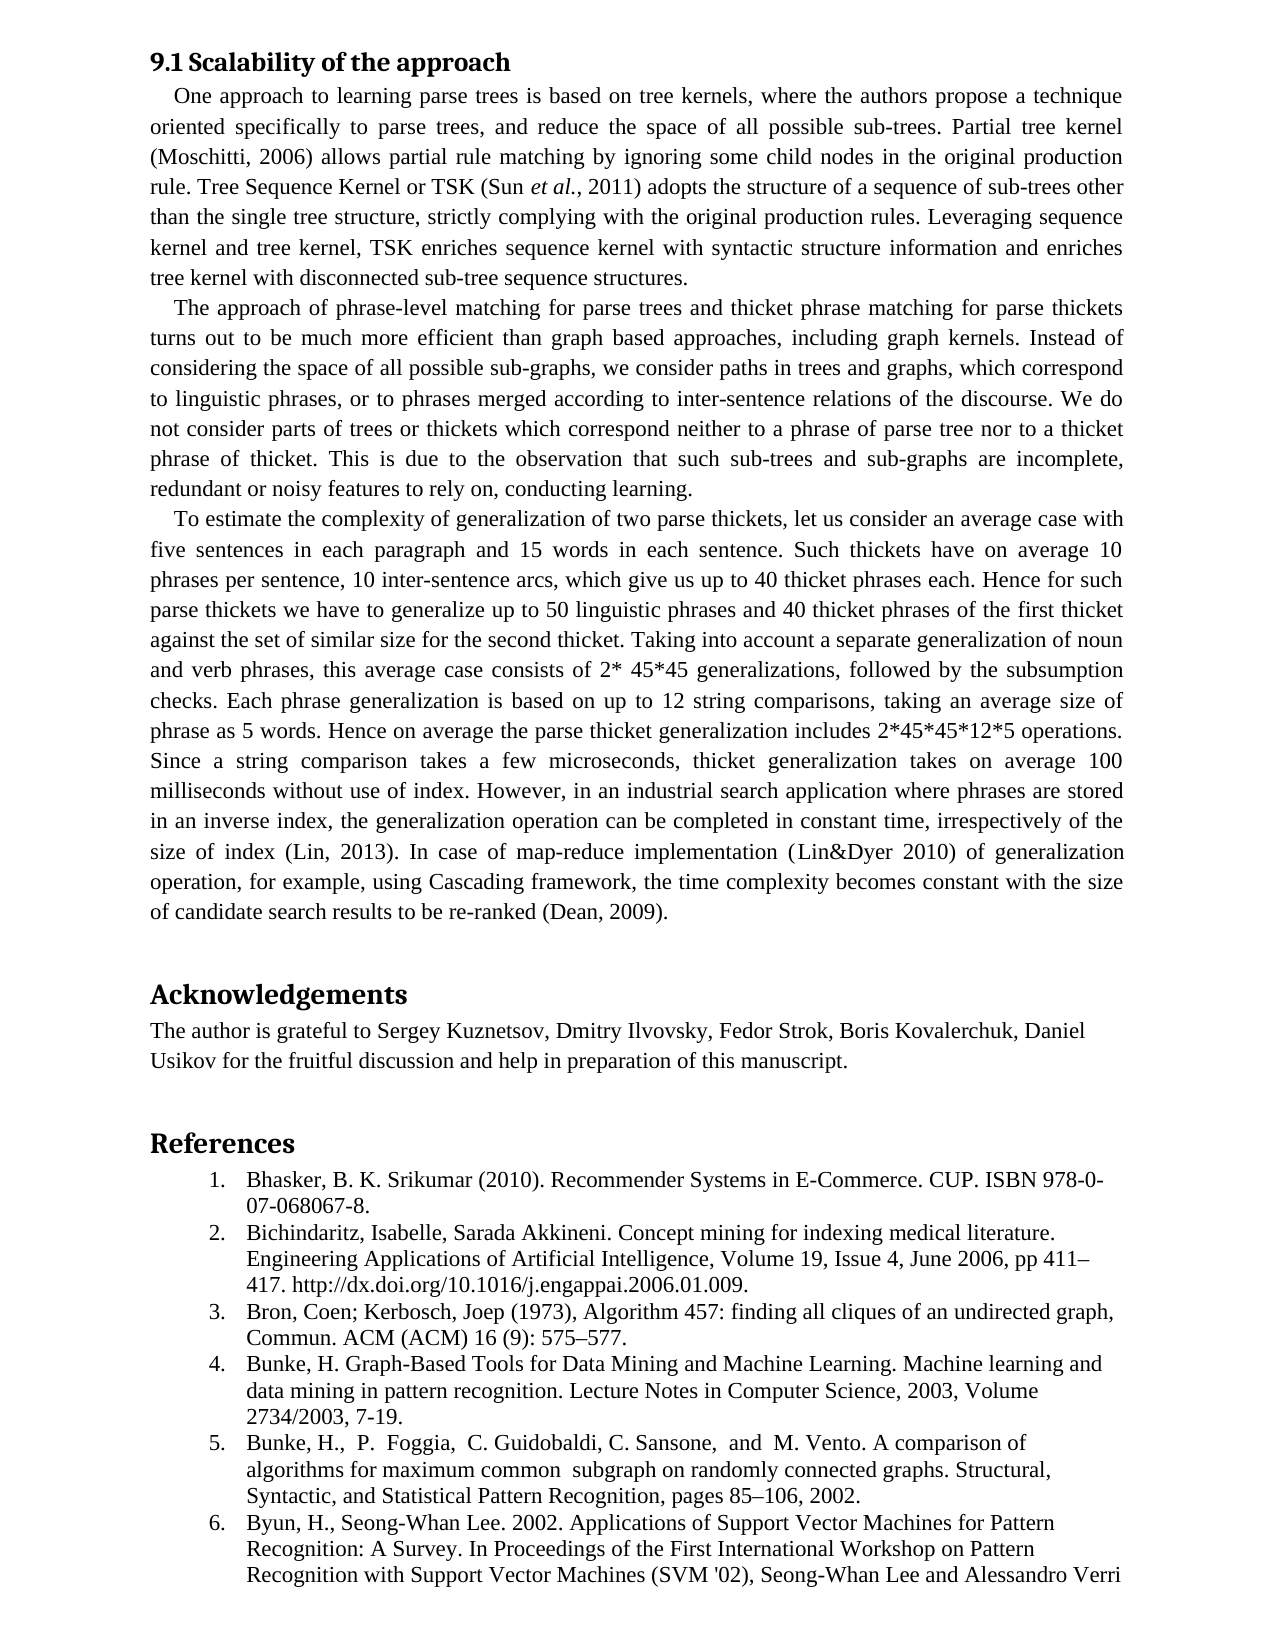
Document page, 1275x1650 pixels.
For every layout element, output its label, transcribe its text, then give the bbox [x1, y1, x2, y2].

text One approach to learning parse trees is based on tree kernels, where the authors propose a technique oriented specifically to parse trees, and reduce the space of all possible sub-trees. Partial tree kernel (Moschitti, 2006) allows partial rule matching by ignoring some child nodes in the original production rule. Tree Sequence Kernel or TSK (Sun et al., 2011) adopts the structure of a sequence of sub-trees other than the single tree structure, strictly complying with the original production rules. Leveraging sequence kernel and tree kernel, TSK enriches sequence kernel with syntactic structure information and enriches tree kernel with disconnected sub-tree sequence structures. [150, 83, 1125, 290]
table_cell Bunke, H., P. Foggia, C. Guidobaldi, C. Sansone, and M. Vento. A comparison of algorithms for maximum common subgraph on randomly connected graphs. Structural, Syntactic, and Statistical Pattern Recognition, pages 85–106, 2002. [160, 1430, 1138, 1508]
text To estimate the complexity of generalization of two parse thickets, let us consider an average case with five sentences in each paragraph and 15 words in each sentence. Such thickets have on average 10 phrases per sentence, 10 inter-sentence arcs, which give us up to 40 thicket phrases each. Hence for such parse thickets we have to generalize up to 50 linguistic phrases and 40 thicket phrases of the first thicket against the set of similar size for the second thicket. Taking into account a separate generalization of noun and verb phrases, this average case consists of 2* 45*45 generalizations, followed by the subsumption checks. Each phrase generalization is based on up to 12 string comparisons, taking an average size of phrase as 5 words. Hence on average the parse thicket generalization includes 2*45*45*12*5 operations. Since a string comparison takes a few microseconds, thicket generalization takes on average 100 milliseconds without use of index. However, in an industrial search application where phrases are stored in an inverse index, the generalization operation can be completed in constant time, irrespectively of the size of index (Lin, 2013). In case of map-reduce implementation (Lin&Dyer 2010) of generalization operation, for example, using Cascading framework, the time complexity becomes constant with the size of candidate search results to be re-ranked (Dean, 2009). [150, 506, 1125, 924]
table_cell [160, 1509, 1138, 1588]
text The approach of phrase-level matching for parse trees and thicket phrase matching for parse thickets turns out to be much more efficient than graph based approaches, including graph kernels. Instead of considering the space of all possible sub-graphs, we consider paths in trees and graphs, which correspond to linguistic phrases, or to phrases merged according to inter-sentence relations of the discourse. We do not consider parts of trees or thickets which correspond neither to a phrase of parse tree nor to a thicket phrase of thicket. This is due to the observation that such sub-trees and sub-graphs are incomplete, redundant or noisy features to rely on, conducting learning. [150, 294, 1125, 502]
table_header Bhasker, B. K. Srikumar (2010). Recommender Systems in E-Commerce. CUP. ISBN 978-0-07-068067-8. Bichindaritz, Isabelle, Sarada Akkineni. Concept mining for indexing medical literature. Engineering Applications of Artificial Intelligence, Volume 19, Issue 4, June 2006, pp 411–417. http://dx.doi.org/10.1016/j.engappai.2006.01.009. [160, 1166, 1138, 1298]
subtitle Acknowledgements [150, 978, 1125, 1012]
text The author is grateful to Sergey Kuznetsov, Dmitry Ilvovsky, Fedor Strok, Boris Kovalerchuk, Daniel Usikov for the fruitful discussion and help in preparation of this manuscript. [150, 1017, 1125, 1073]
table_cell Bunke, H. Graph-Based Tools for Data Mining and Machine Learning. Machine learning and data mining in pattern recognition. Lecture Notes in Computer Science, 2003, Volume 2734/2003, 7-19. [160, 1350, 1138, 1429]
subtitle References [150, 1127, 1125, 1161]
subtitle 9.1 Scalability of the approach [150, 47, 1125, 78]
table_cell Bron, Coen; Kerbosch, Joep (1973), Algorithm 457: finding all cliques of an undirected graph, Commun. ACM (ACM) 16 (9): 575–577. [160, 1298, 1138, 1350]
